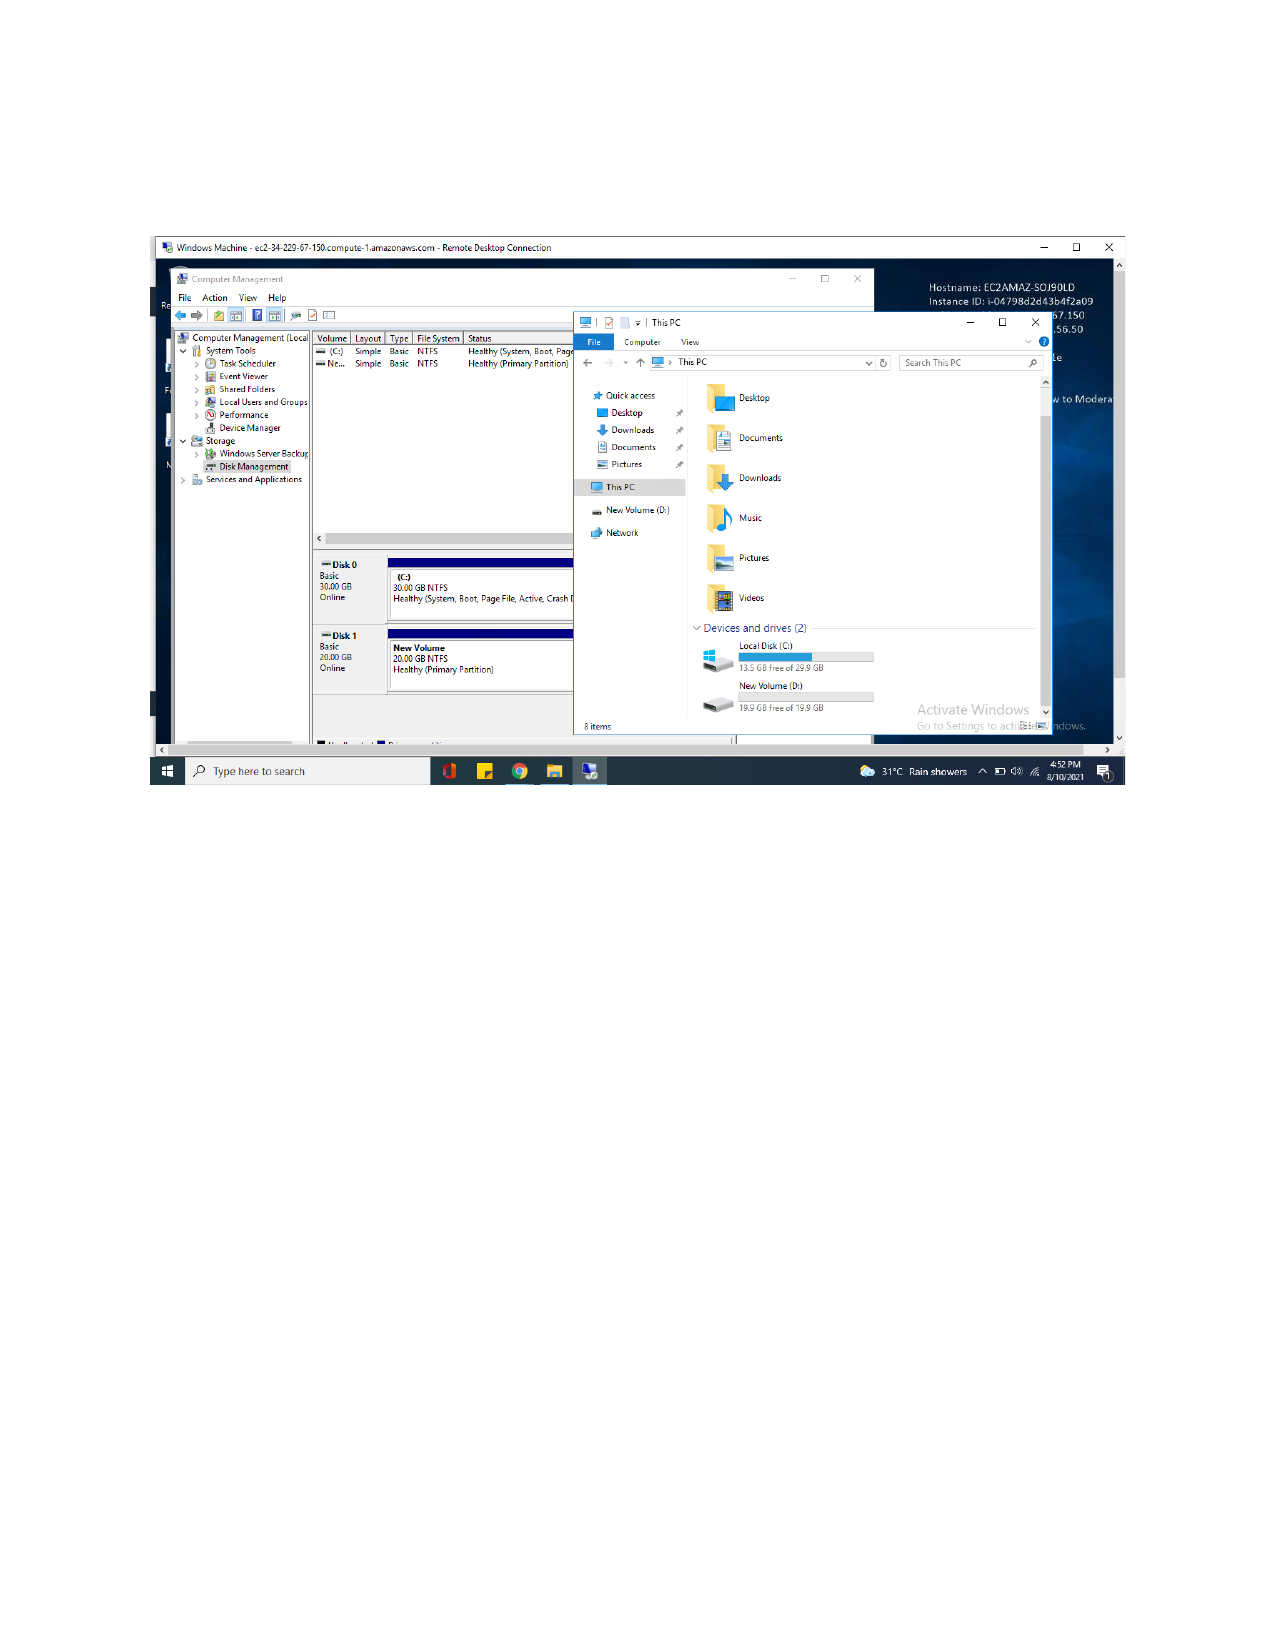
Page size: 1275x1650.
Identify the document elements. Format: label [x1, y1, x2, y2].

picture [150, 236, 1125, 785]
